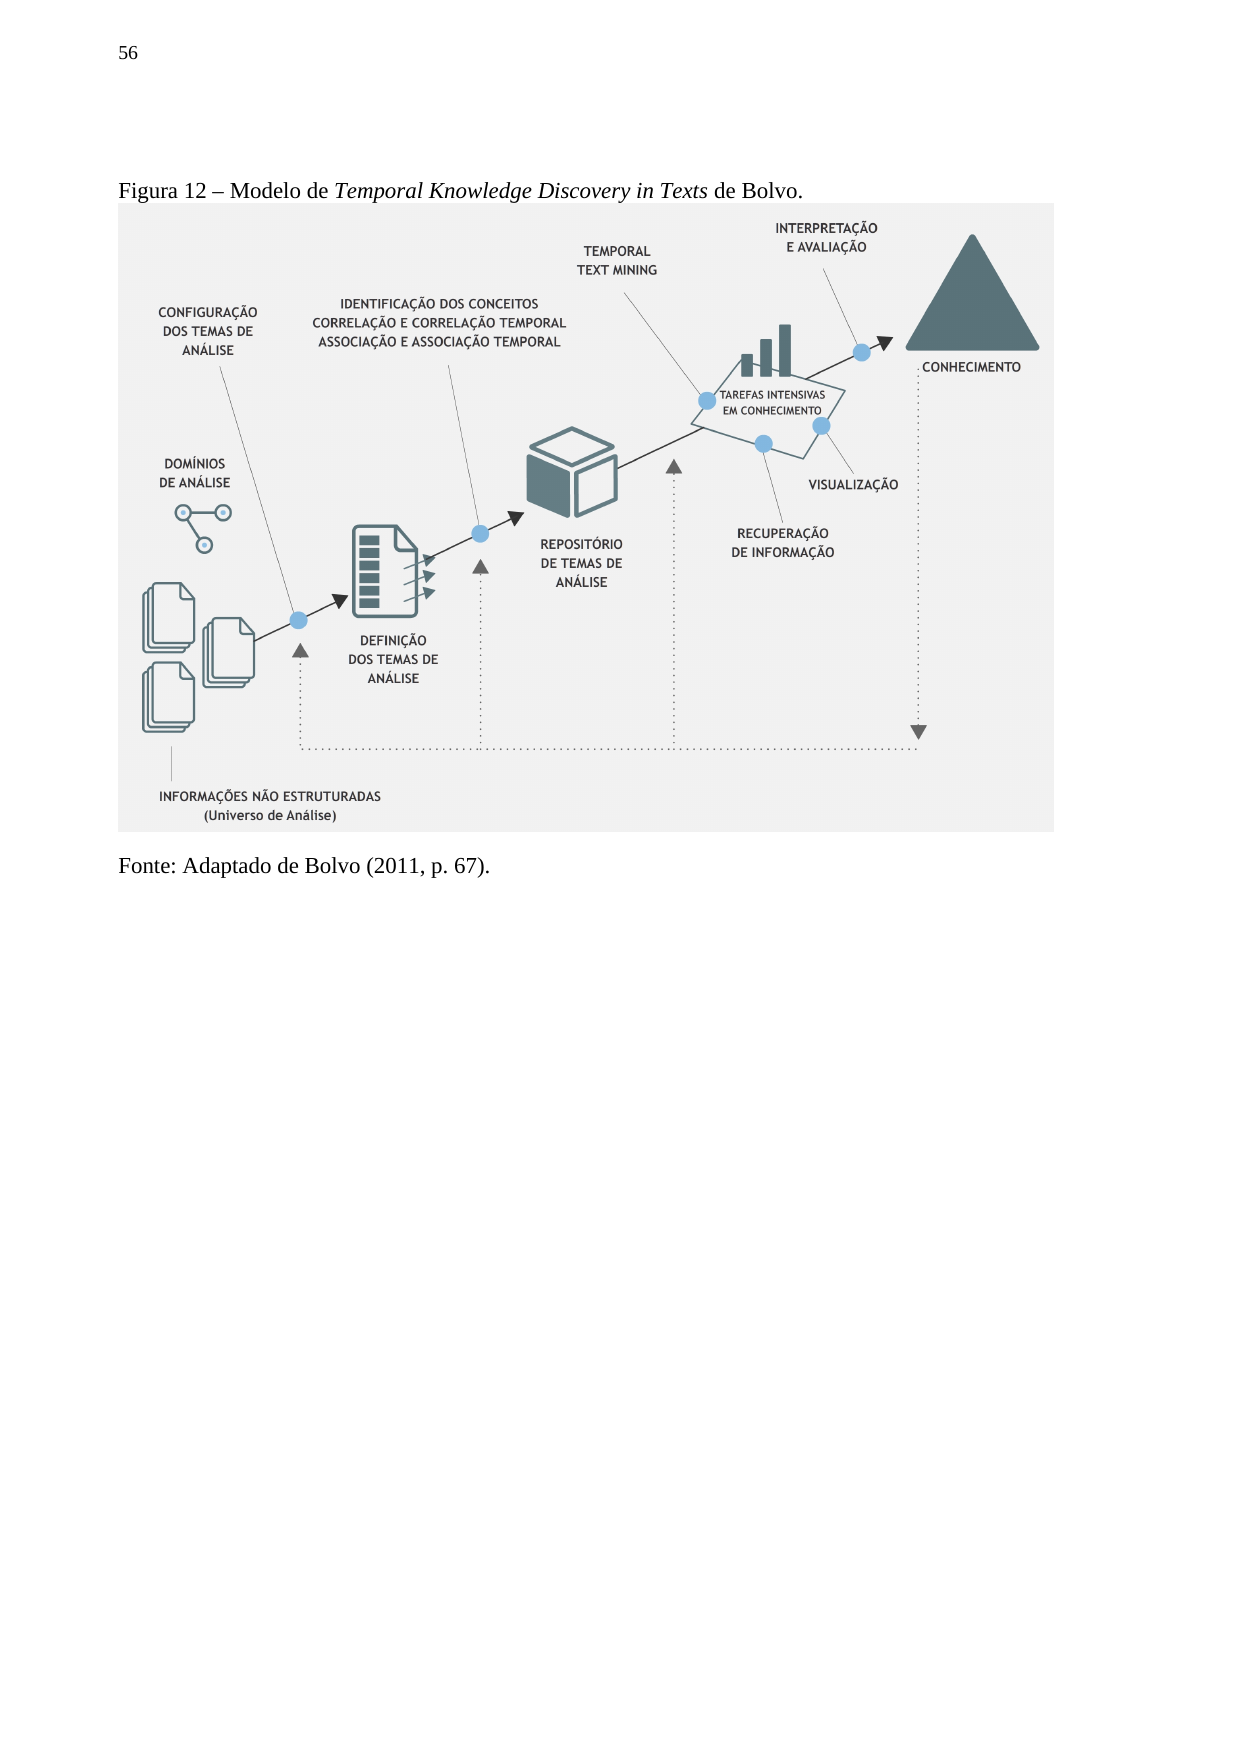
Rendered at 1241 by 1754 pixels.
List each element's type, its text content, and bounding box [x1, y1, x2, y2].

text Fonte: Adaptado de Bolvo (2011, p. 67). [118, 852, 1063, 879]
picture [118, 203, 1054, 832]
